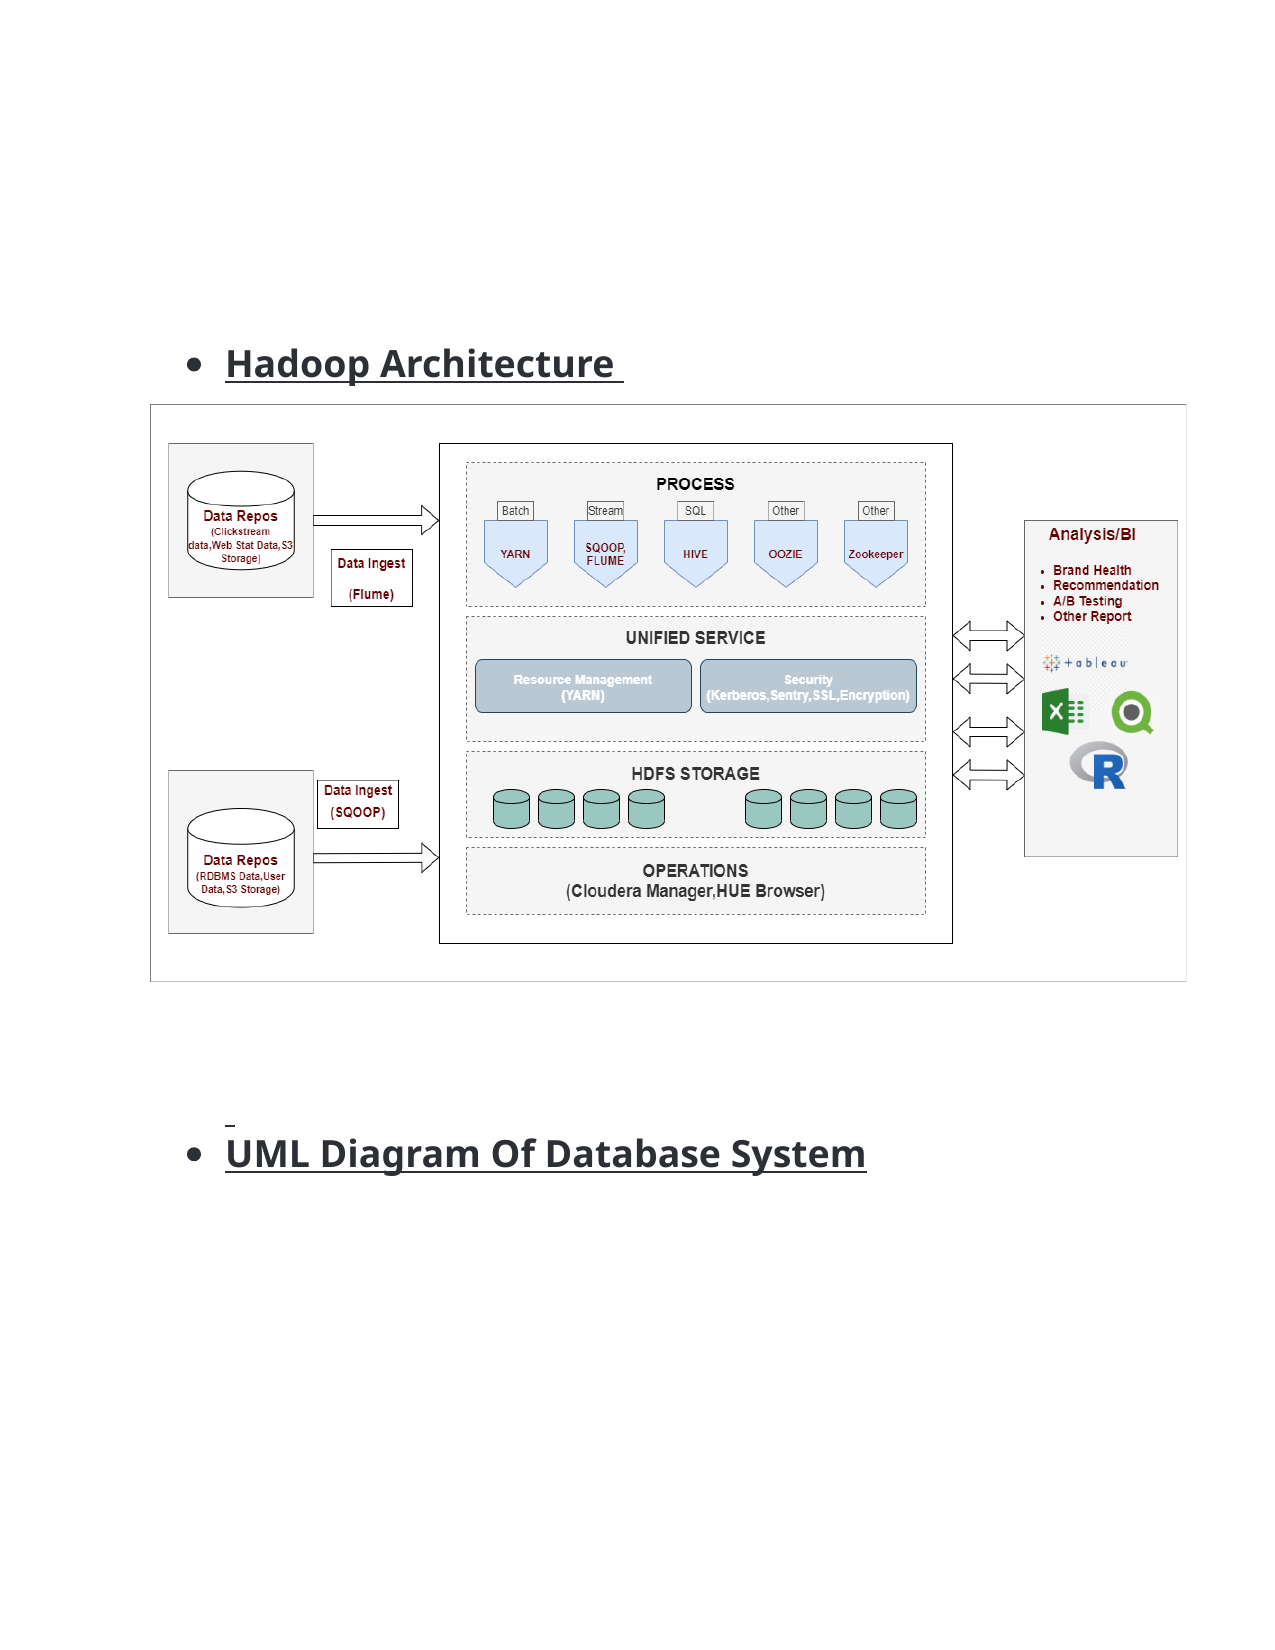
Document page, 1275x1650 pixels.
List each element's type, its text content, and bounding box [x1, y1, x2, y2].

list Hadoop Architecture [187, 337, 1125, 388]
picture [150, 404, 1187, 982]
list UML Diagram Of Database System [187, 1127, 1125, 1178]
